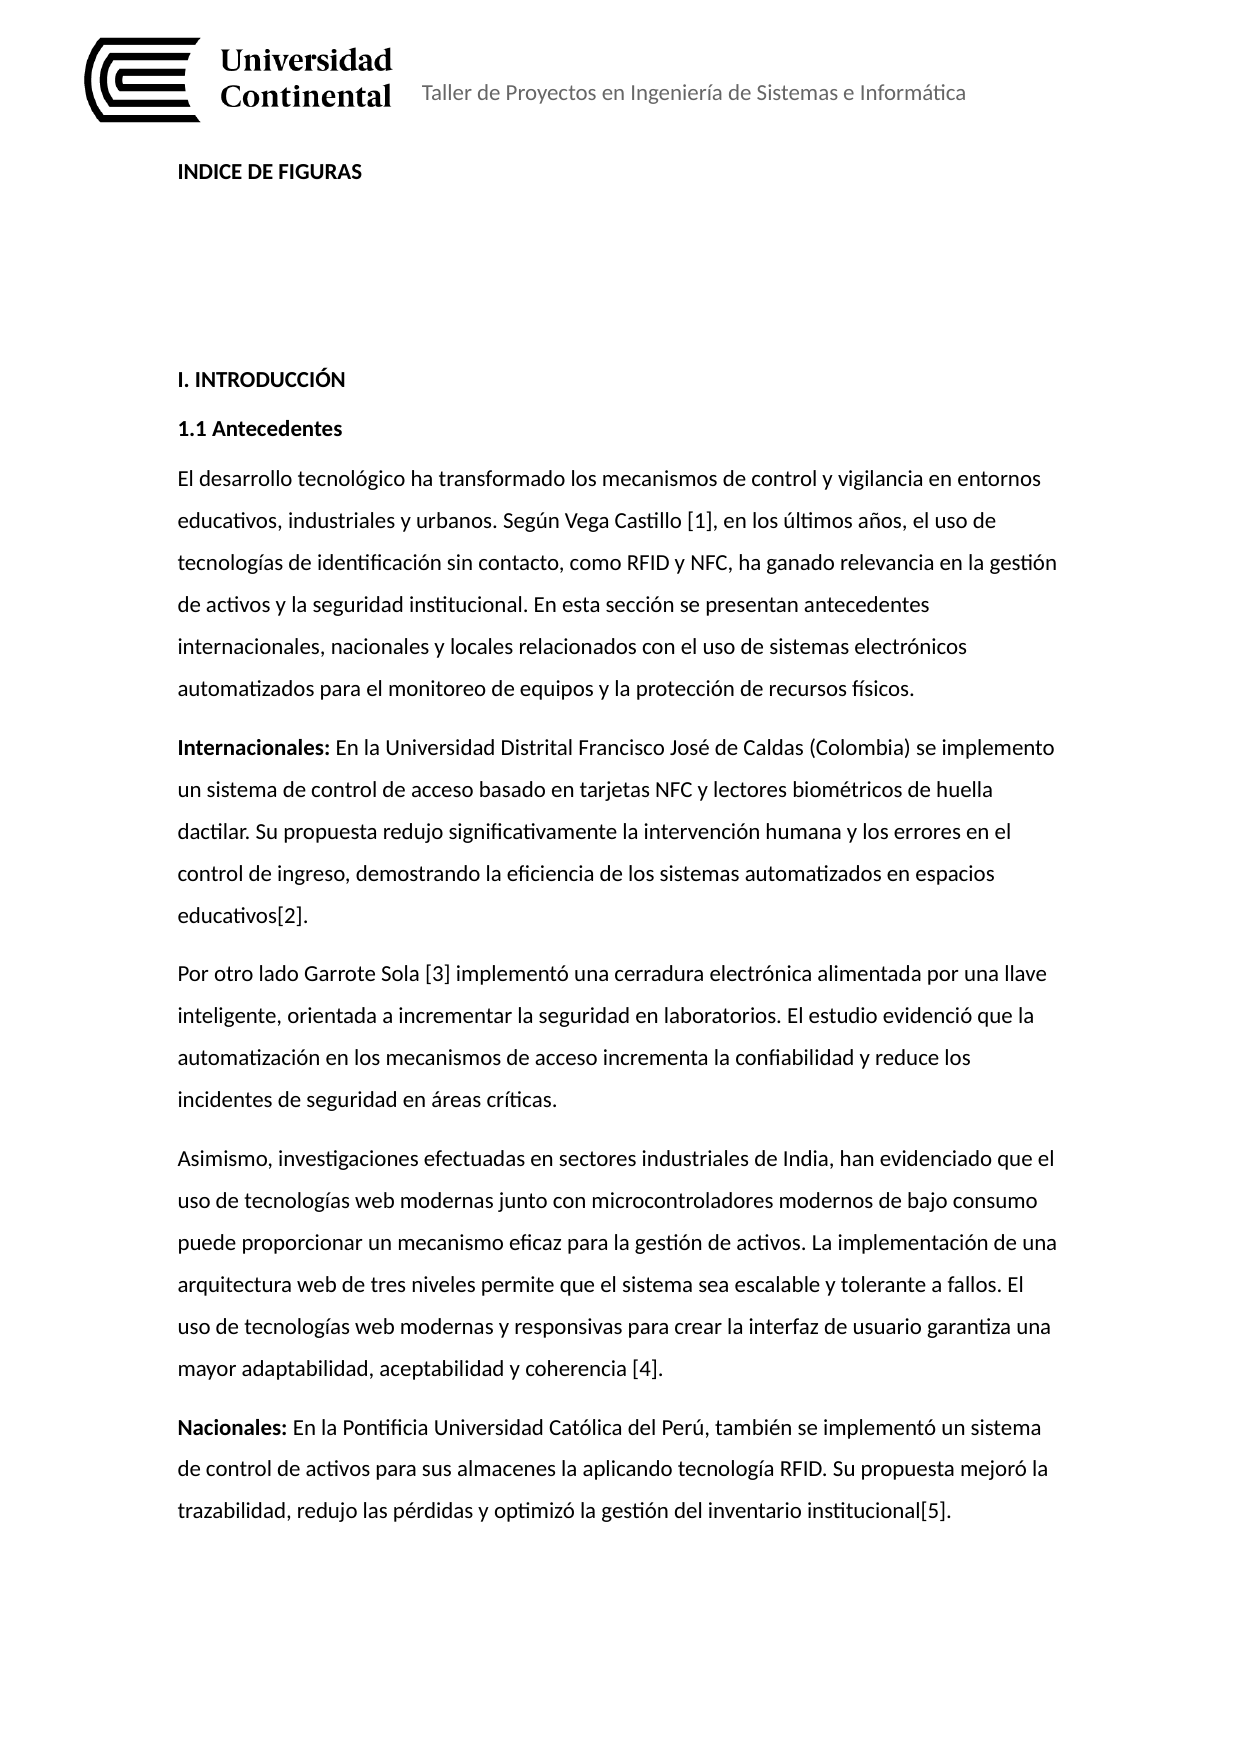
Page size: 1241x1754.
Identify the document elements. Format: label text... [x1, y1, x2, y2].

text Nacionales: En la Pontificia Universidad Católica del Perú, también se implementó un sistema de control de activos para sus almacenes la aplicando tecnología RFID. Su propuesta mejoró la trazabilidad, redujo las pérdidas y optimizó la gestión del inventario institucional[5]. [177, 1413, 1063, 1524]
subtitle INDICE DE FIGURAS [177, 157, 1063, 185]
text El desarrollo tecnológico ha transformado los mecanismos de control y vigilancia en entornos educativos, industriales y urbanos. Según Vega Castillo [1], en los últimos años, el uso de tecnologías de identificación sin contacto, como RFID y NFC, ha ganado relevancia en la gestión de activos y la seguridad institucional. En esta sección se presentan antecedentes internacionales, nacionales y locales relacionados con el uso de sistemas electrónicos automatizados para el monitoreo de equipos y la protección de recursos físicos. [177, 464, 1063, 702]
picture [80, 34, 396, 125]
text Asimismo, investigaciones efectuadas en sectores industriales de India, han evidenciado que el uso de tecnologías web modernas junto con microcontroladores modernos de bajo consumo puede proporcionar un mecanismo eficaz para la gestión de activos. La implementación de una arquitectura web de tres niveles permite que el sistema sea escalable y tolerante a fallos. El uso de tecnologías web modernas y responsivas para crear la interfaz de usuario garantiza una mayor adaptabilidad, aceptabilidad y coherencia [4]. [177, 1144, 1063, 1382]
subtitle 1.1 Antecedentes [177, 414, 1063, 442]
text Por otro lado Garrote Sola [3] implementó una cerradura electrónica alimentada por una llave inteligente, orientada a incrementar la seguridad en laboratorios. El estudio evidenció que la automatización en los mecanismos de acceso incrementa la confiabilidad y reduce los incidentes de seguridad en áreas críticas. [177, 959, 1063, 1113]
text Internacionales: En la Universidad Distrital Francisco José de Caldas (Colombia) se implemento un sistema de control de acceso basado en tarjetas NFC y lectores biométricos de huella dactilar. Su propuesta redujo significativamente la intervención humana y los errores en el control de ingreso, demostrando la eficiencia de los sistemas automatizados en espacios educativos[2]. [177, 733, 1063, 929]
subtitle I. INTRODUCCIÓN [177, 365, 1063, 393]
